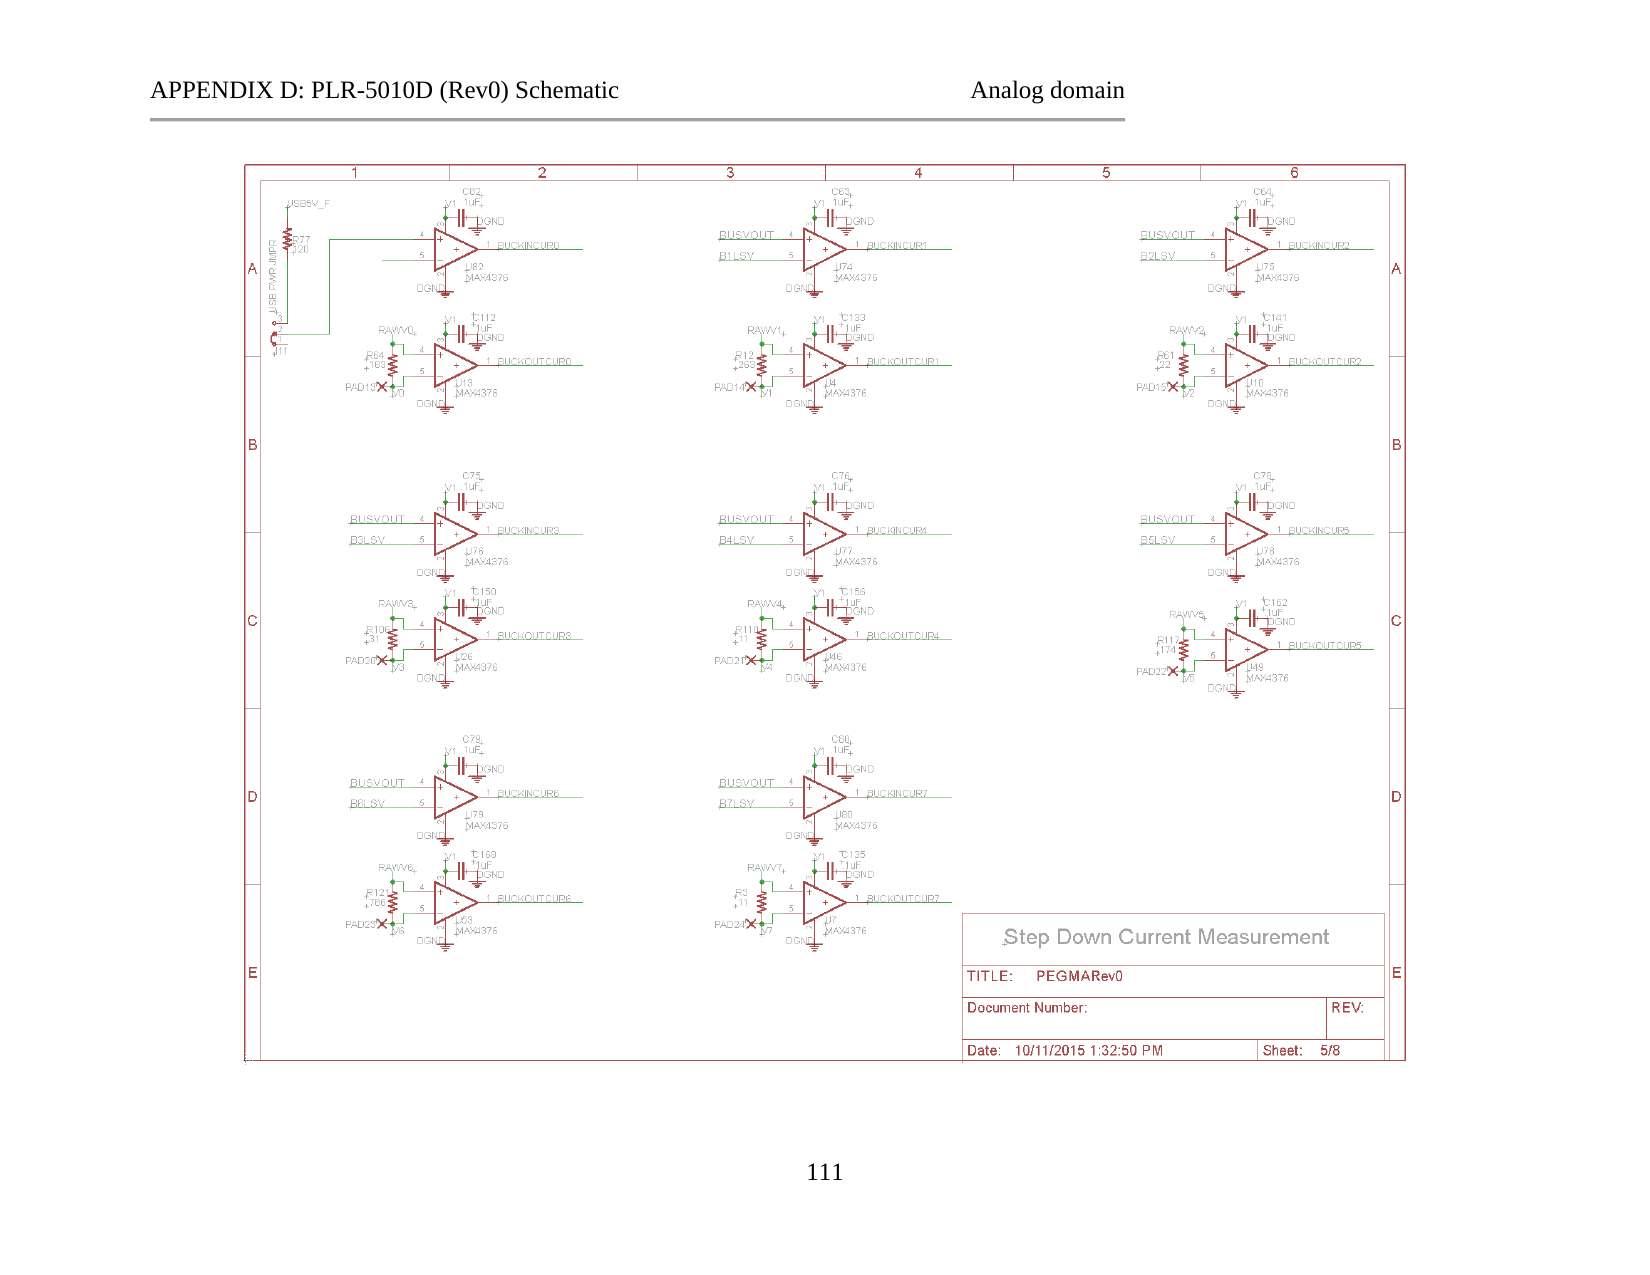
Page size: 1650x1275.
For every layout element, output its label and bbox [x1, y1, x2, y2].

picture [241, 161, 1409, 1065]
